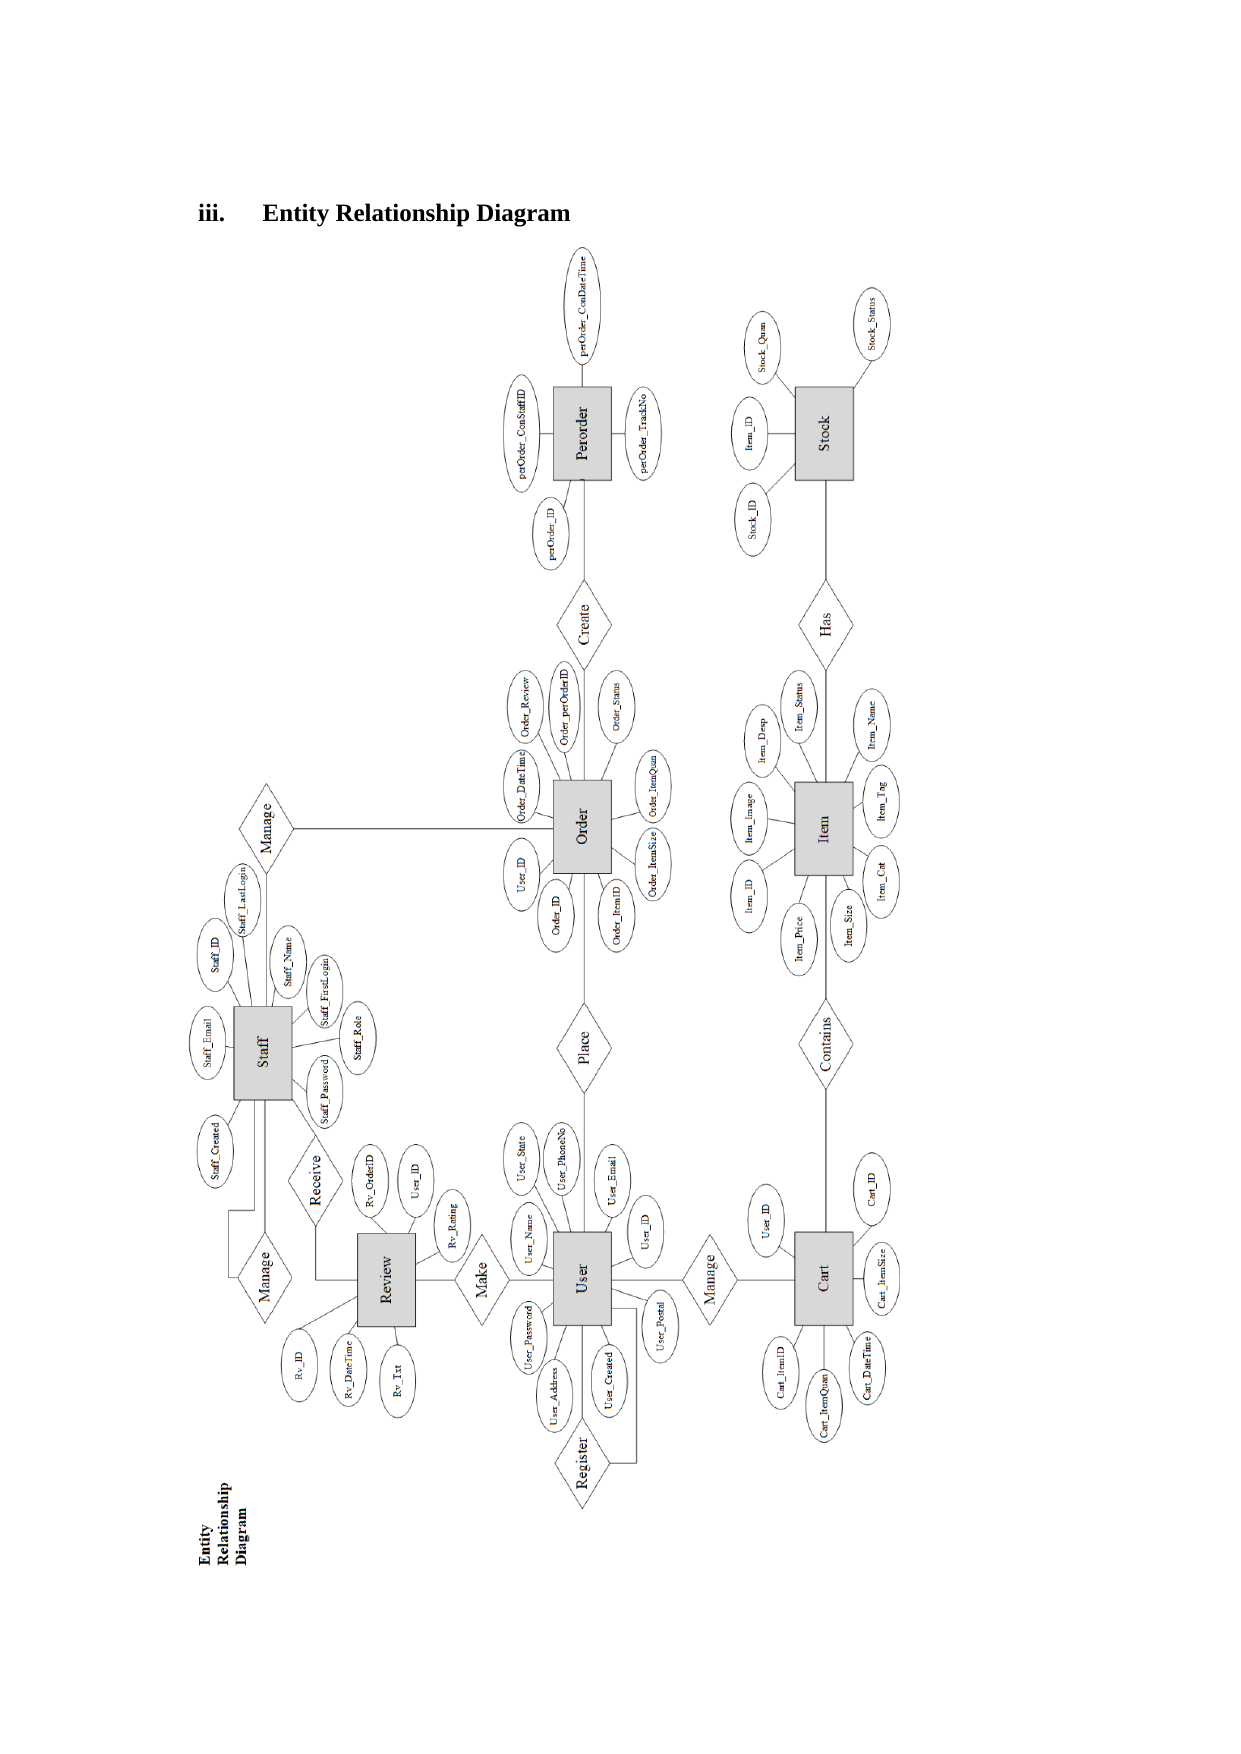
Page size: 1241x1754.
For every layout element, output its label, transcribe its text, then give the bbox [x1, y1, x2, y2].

picture [189, 248, 900, 1572]
list Entity Relationship Diagram [225, 198, 1053, 226]
